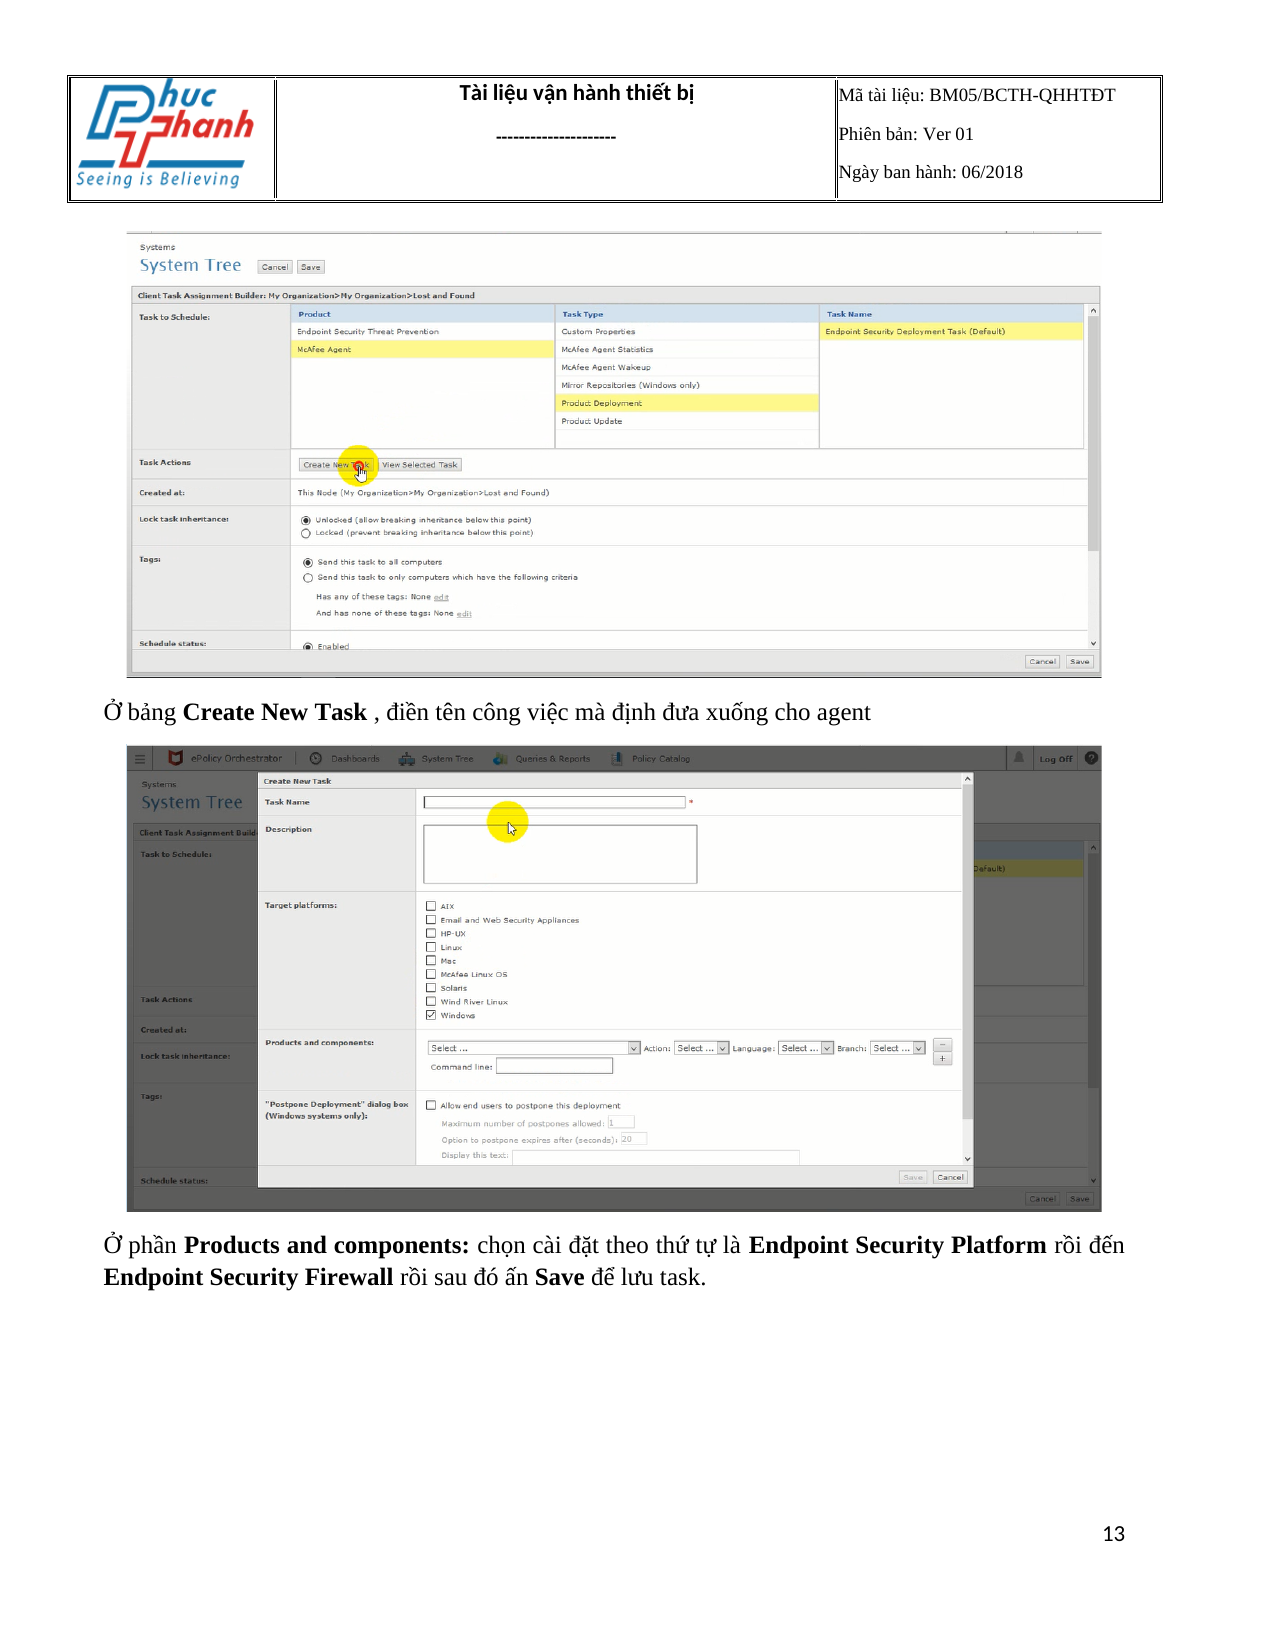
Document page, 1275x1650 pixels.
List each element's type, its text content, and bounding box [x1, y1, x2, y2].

text Ở bảng Create New Task , điền tên công việc mà định đưa xuống cho agent [103, 697, 1125, 726]
picture [126, 744, 1102, 1212]
text Ở phần Products and components: chọn cài đặt theo thứ tự là Endpoint Security Platform rồi đến Endpoint Security Firewall rồi sau đó ấn Save để lưu task. [103, 1231, 1125, 1290]
picture [70, 78, 257, 191]
picture [126, 231, 1102, 678]
